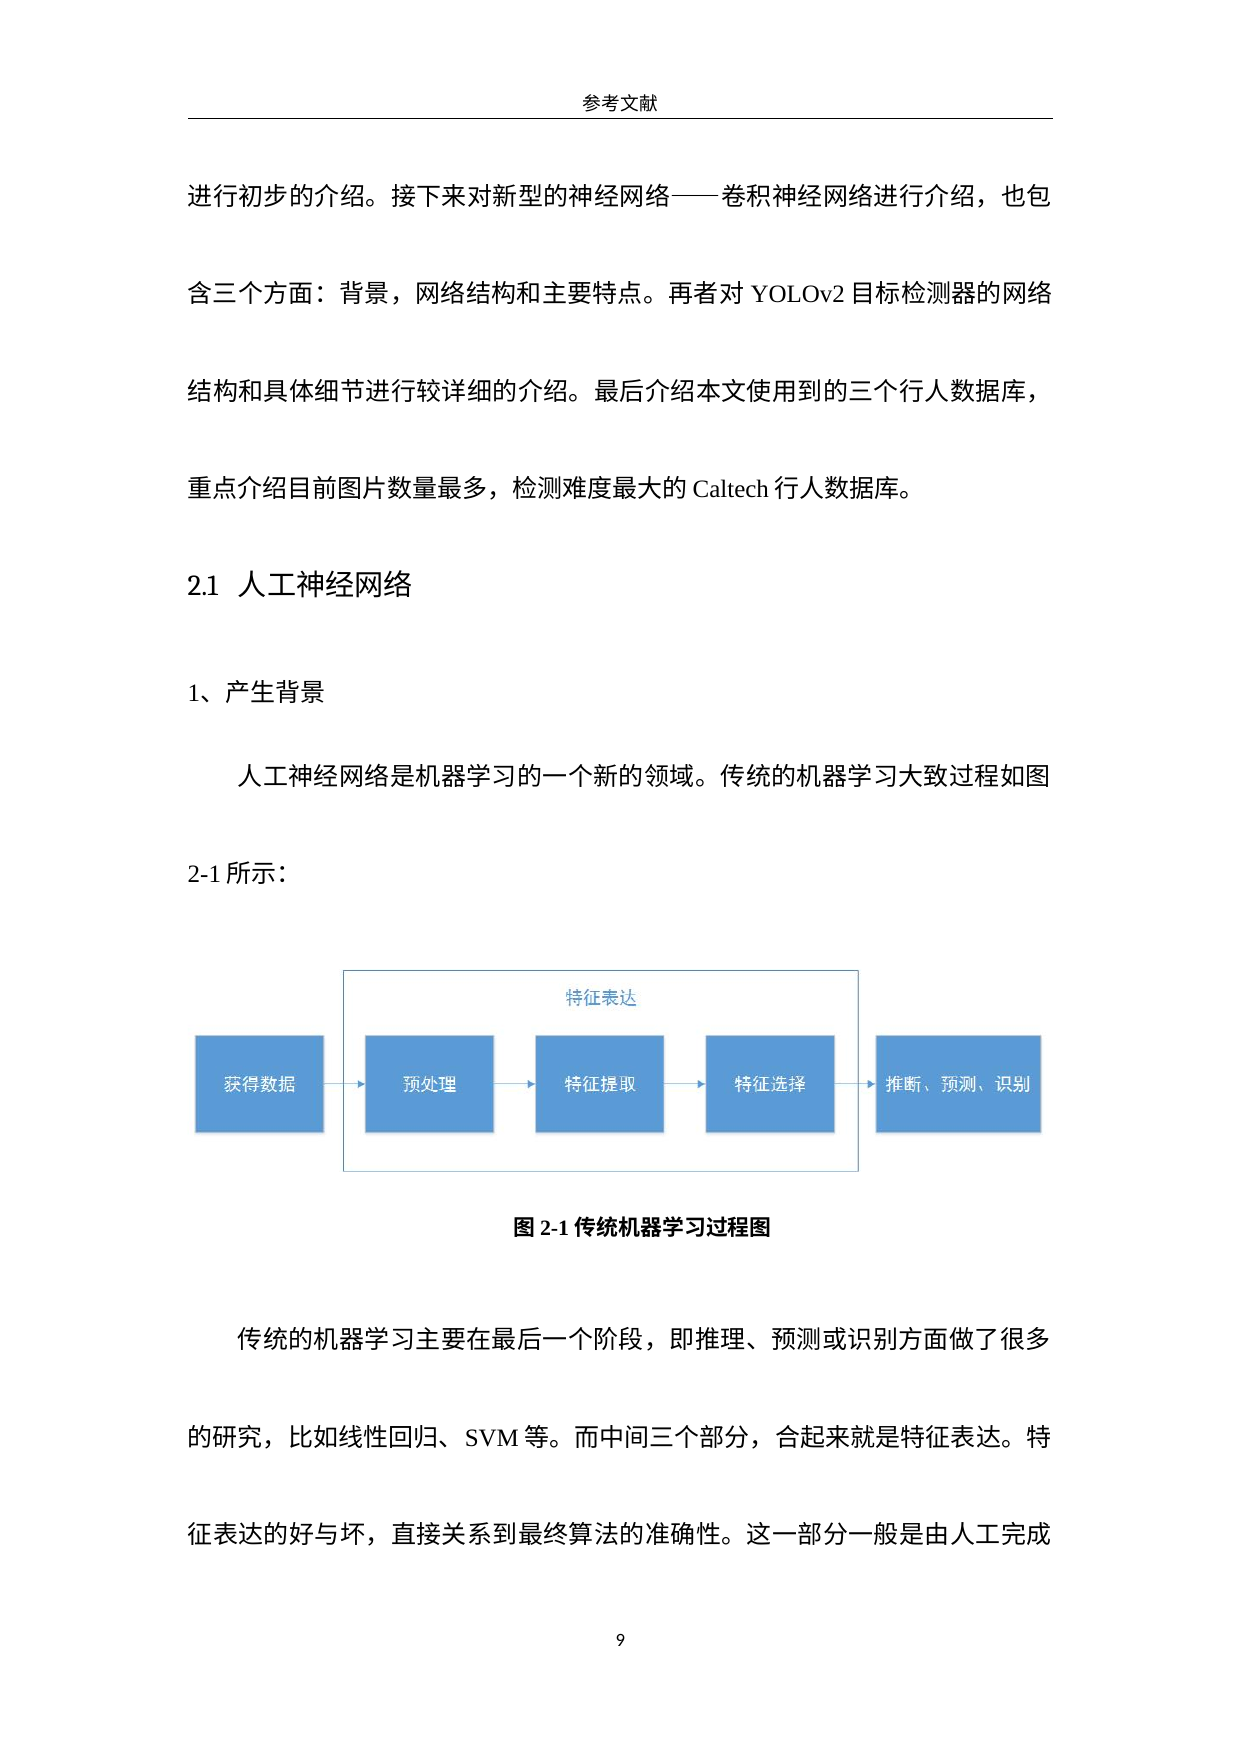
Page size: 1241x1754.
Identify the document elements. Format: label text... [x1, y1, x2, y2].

list 人工神经网络 [187, 550, 1053, 615]
text 1、产生背景 [187, 658, 1053, 723]
text 人工神经网络是机器学习的一个新的领域。传统的机器学习大致过程如图2-1所示： [187, 742, 1053, 904]
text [187, 1305, 1053, 1565]
text 图 2-1 传统机器学习过程图 [187, 1210, 1053, 1242]
picture [187, 969, 1049, 1172]
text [187, 162, 1053, 519]
